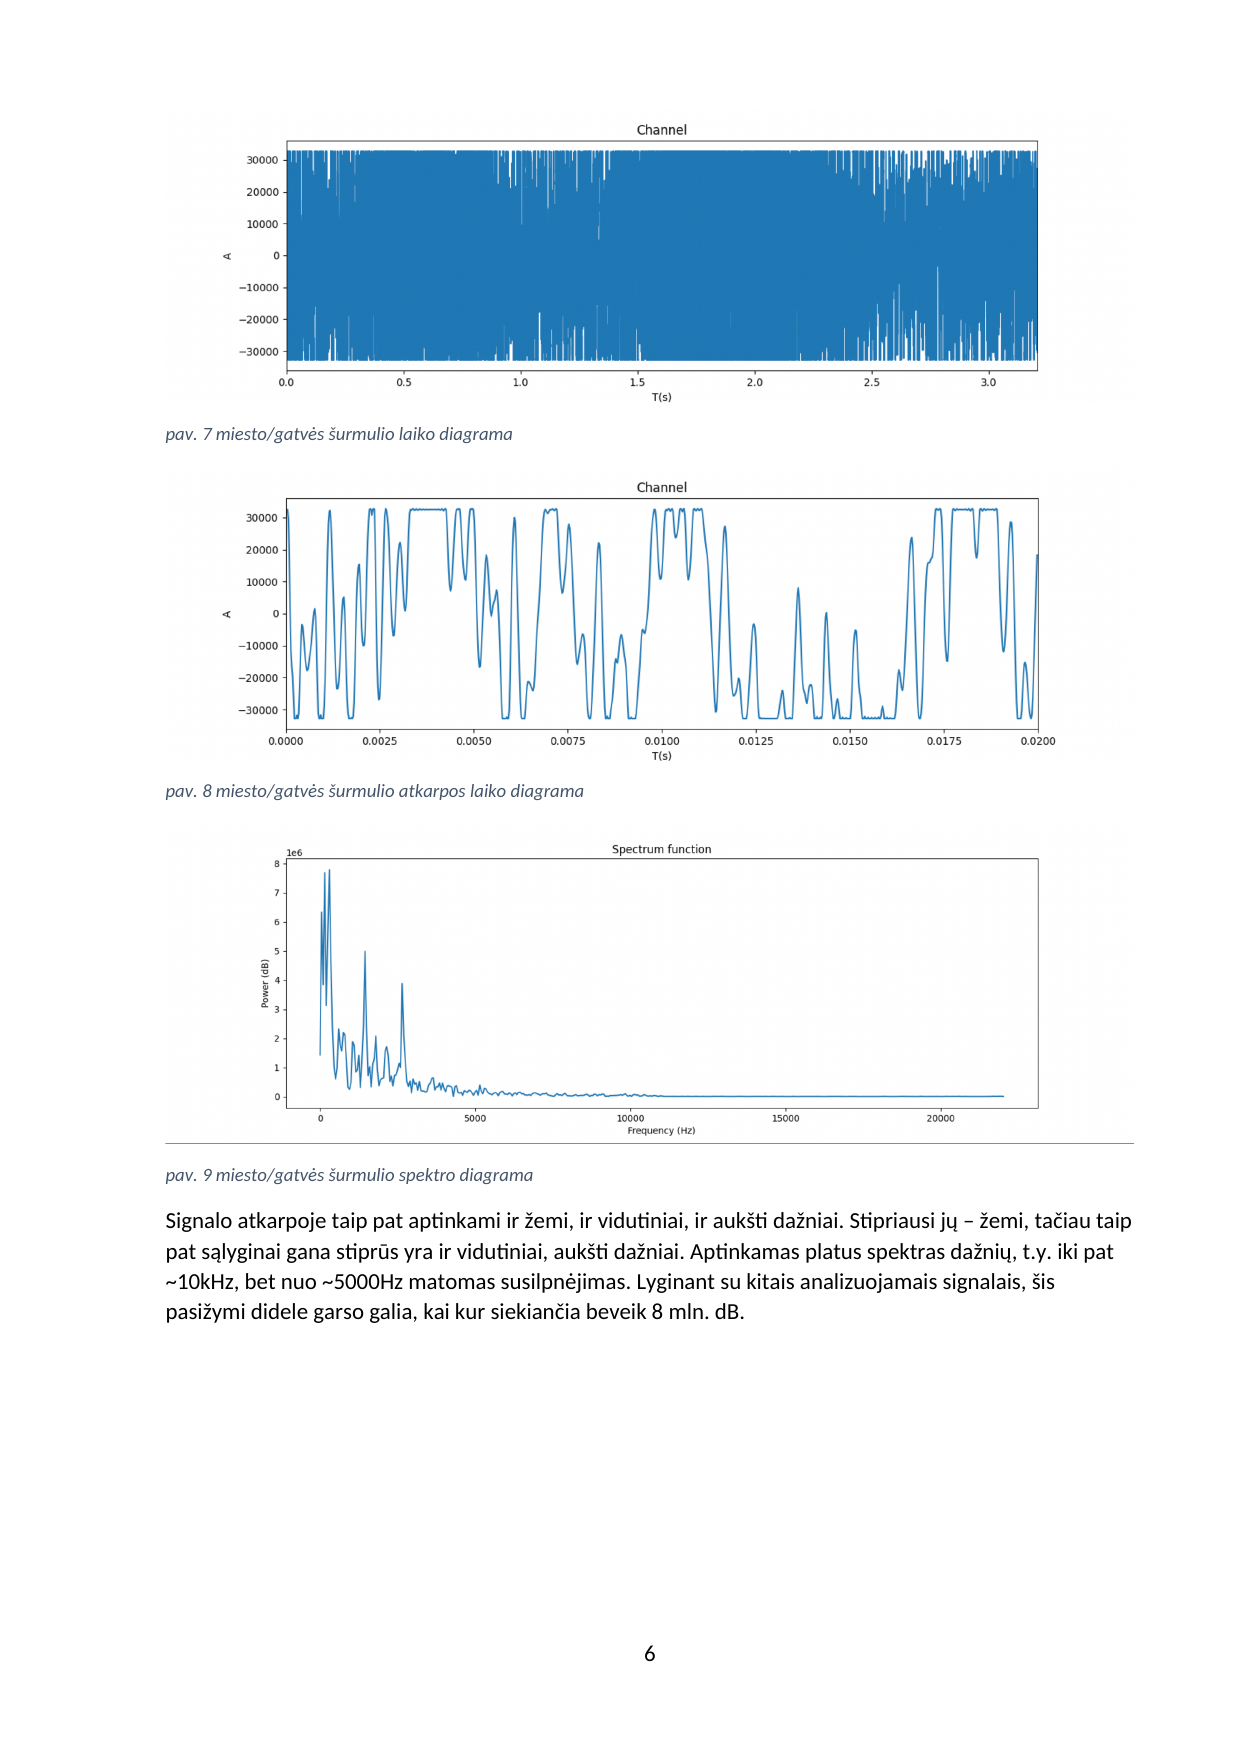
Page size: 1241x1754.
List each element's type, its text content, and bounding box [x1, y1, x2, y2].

picture [165, 465, 1134, 761]
text Signalo atkarpoje taip pat aptinkami ir žemi, ir vidutiniai, ir aukšti dažniai. Stipriausi jų – žemi, tačiau taip pat sąlyginai gana stiprūs yra ir vidutiniai, aukšti dažniai. Aptinkamas platus spektras dažnių, t.y. iki pat ~10kHz, bet nuo ~5000Hz matomas susilpnėjimas. Lyginant su kitais analizuojamais signalais, šis pasižymi didele garso galia, kai kur siekiančia beveik 8 mln. dB. [165, 1207, 1134, 1325]
picture [165, 822, 1134, 1144]
picture [165, 106, 1134, 403]
